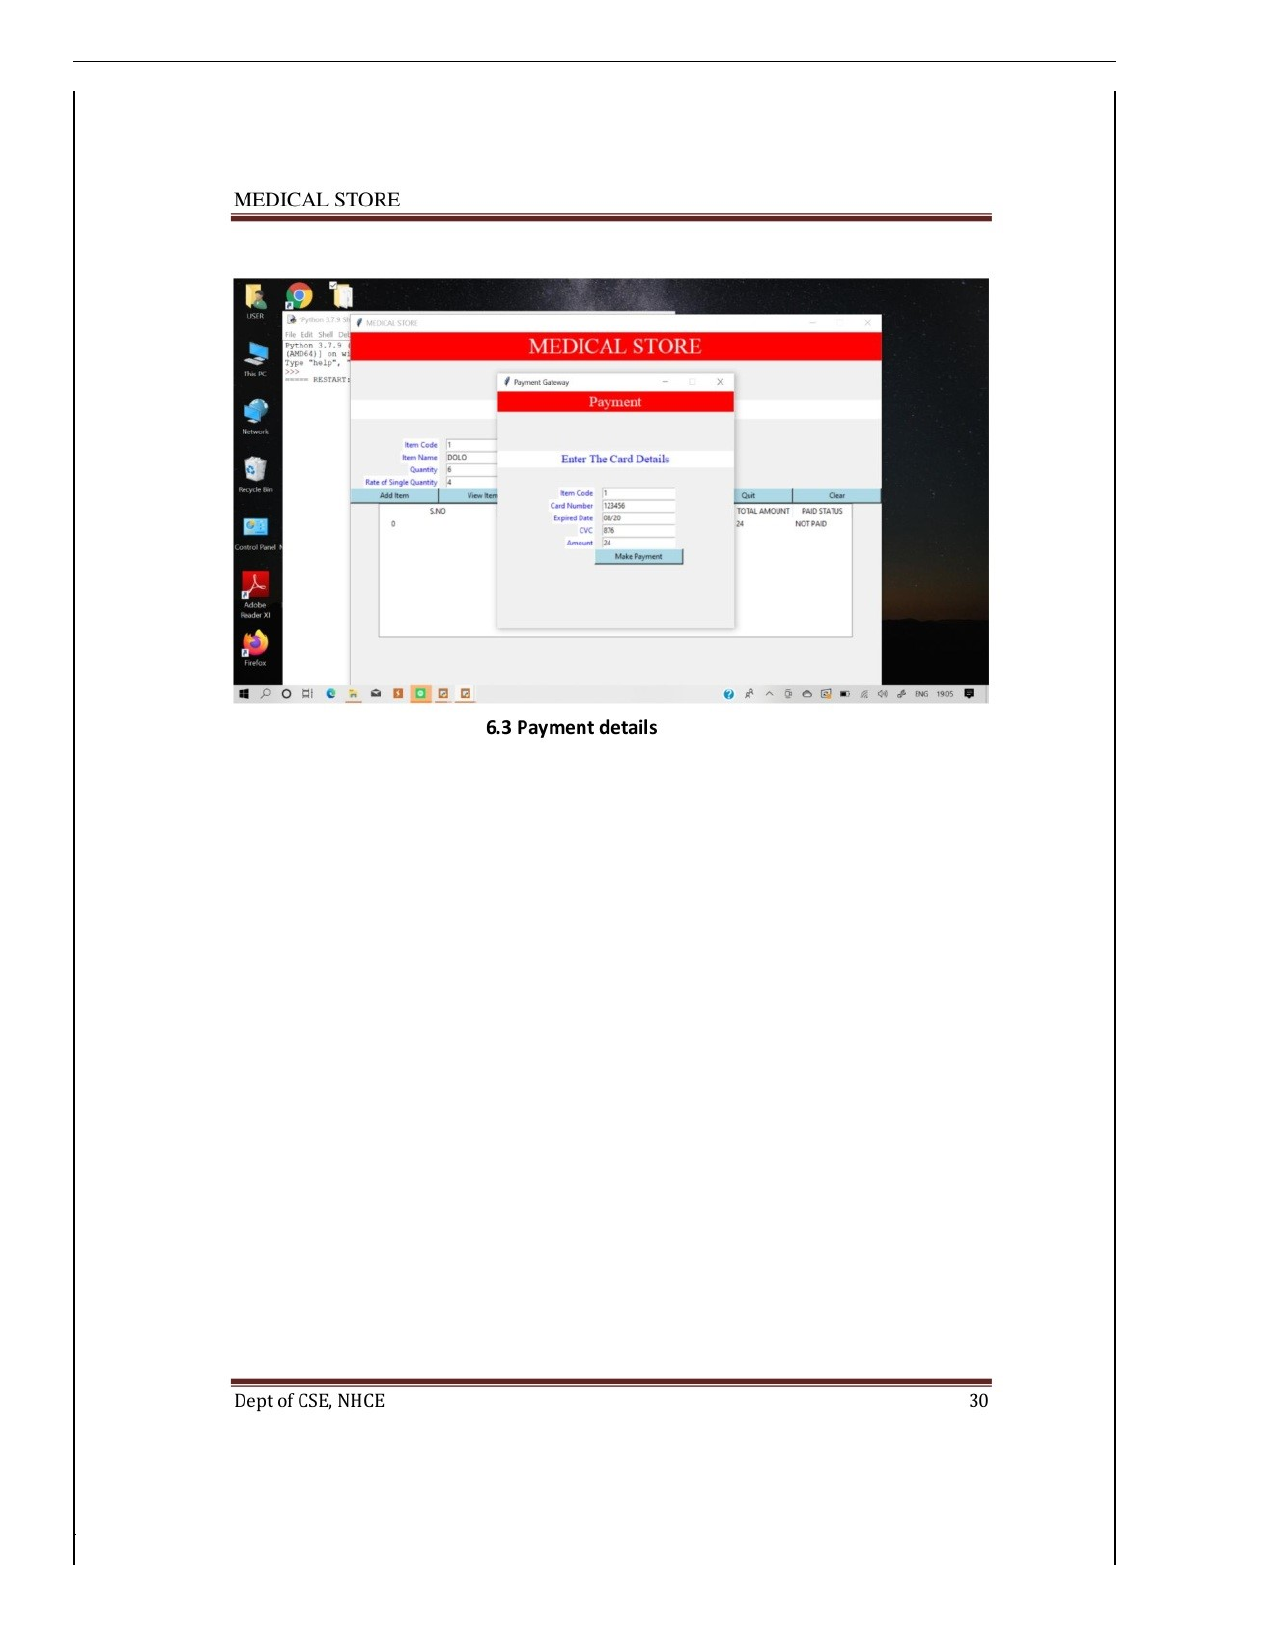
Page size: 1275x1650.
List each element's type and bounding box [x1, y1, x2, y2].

picture [76, 93, 1114, 1562]
